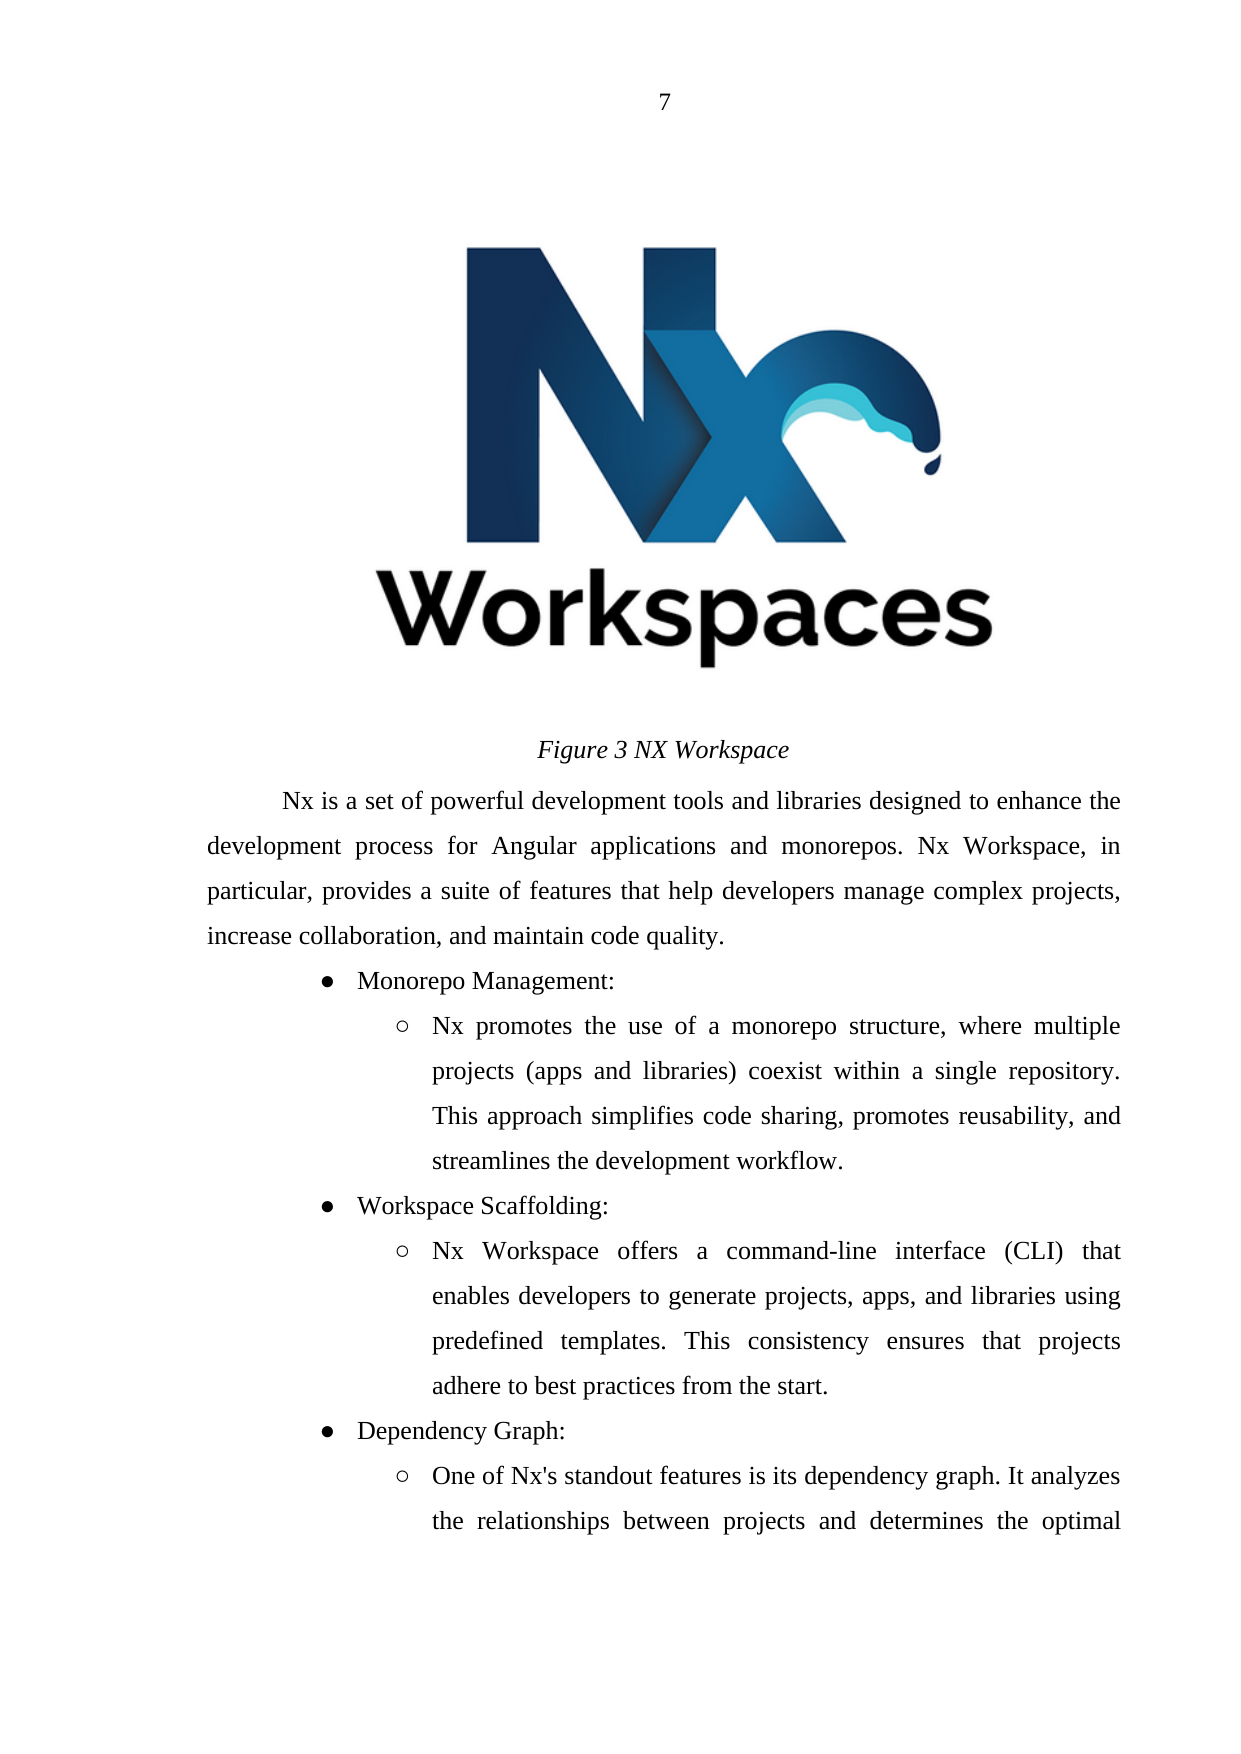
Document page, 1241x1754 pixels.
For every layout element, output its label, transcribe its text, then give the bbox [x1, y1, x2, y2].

text Nx is a set of powerful development tools and libraries designed to enhance the development process for Angular applications and monorepos. Nx Workspace, in particular, provides a suite of features that help developers manage complex projects, increase collaboration, and maintain code quality. [207, 785, 1122, 950]
list Nx promotes the use of a monorepo structure, where multiple projects (apps and libraries) coexist within a single repository. This approach simplifies code sharing, promotes reusability, and streamlines the development workflow. [394, 1010, 1122, 1175]
list Nx Workspace offers a command-line interface (CLI) that enables developers to generate projects, apps, and libraries using predefined templates. This consistency ensures that projects adhere to best practices from the start. [394, 1235, 1122, 1400]
list Dependency Graph: [319, 1415, 1122, 1445]
text Figure 3 NX Workspace [207, 734, 1122, 764]
list Workspace Scaffolding: [319, 1190, 1122, 1220]
list Monorepo Management: [319, 965, 1122, 995]
picture [206, 206, 1122, 722]
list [394, 1460, 1122, 1535]
